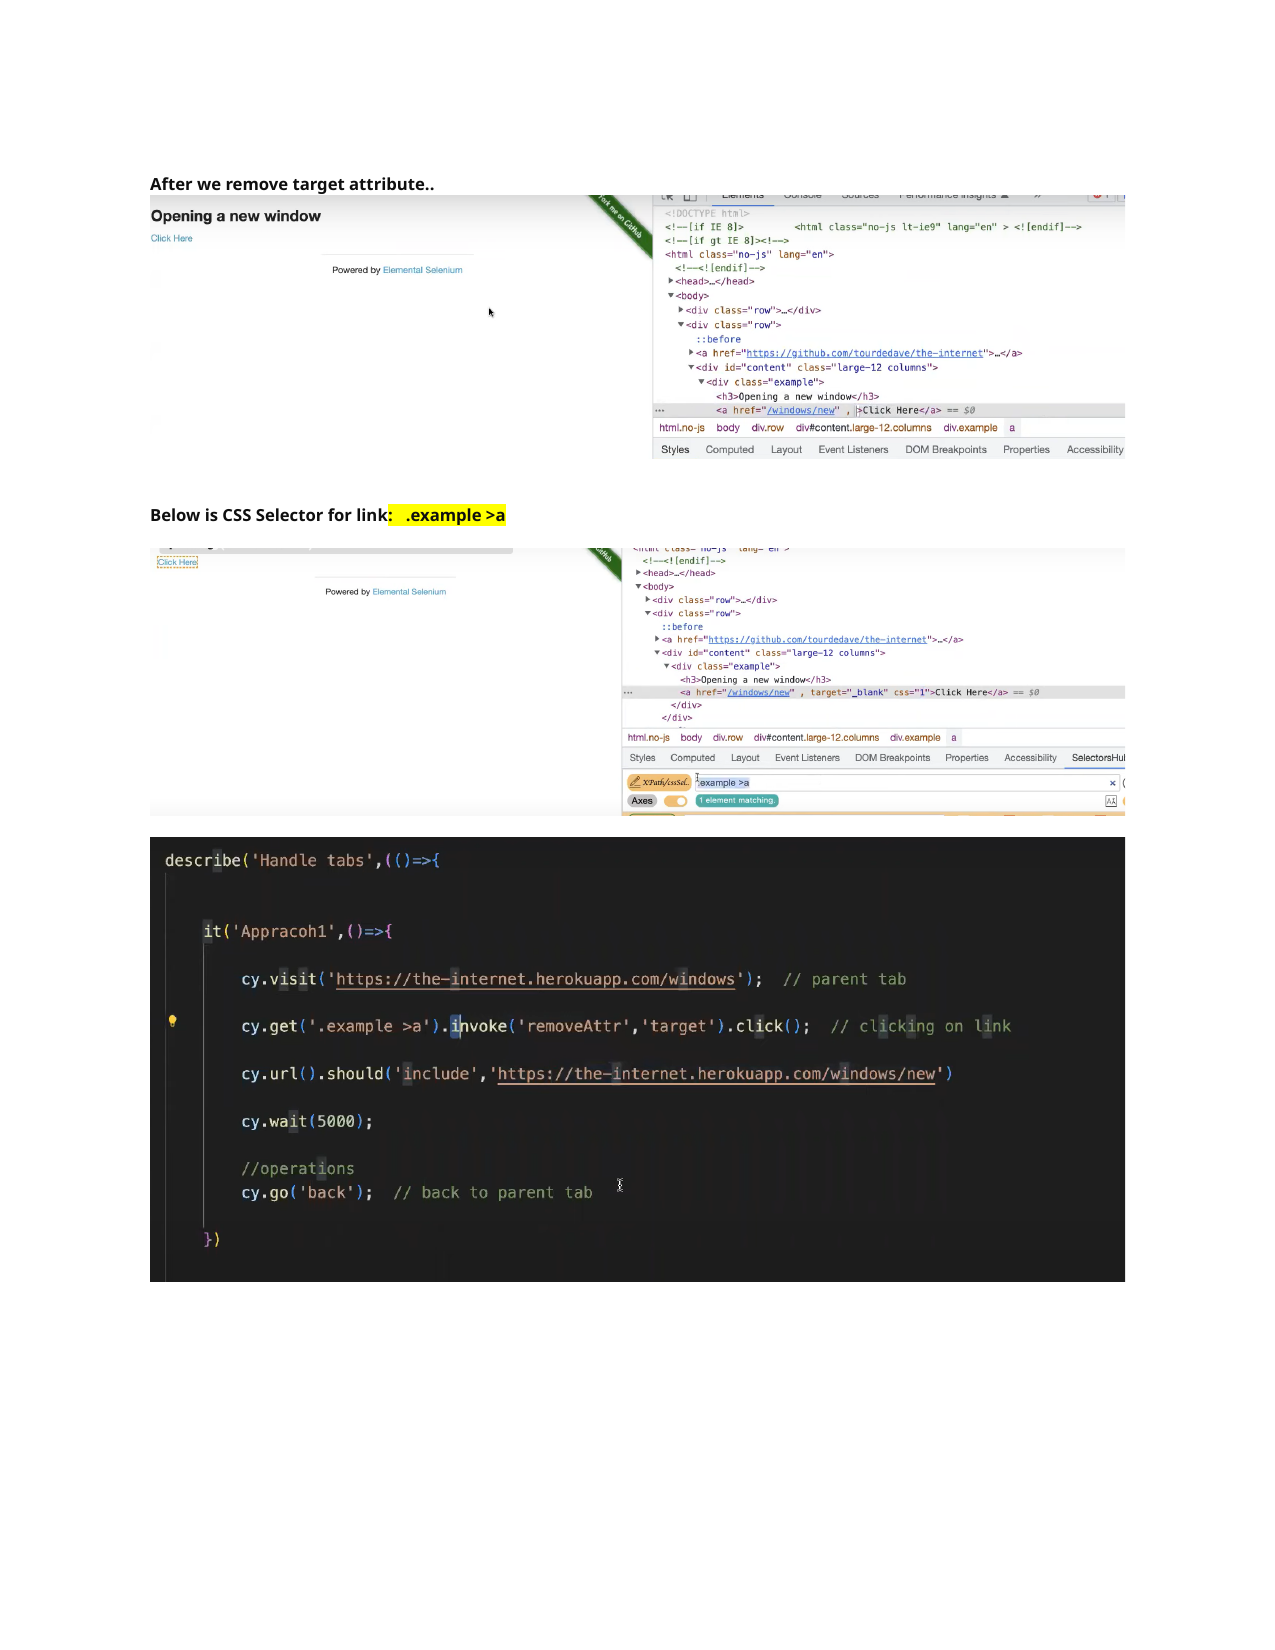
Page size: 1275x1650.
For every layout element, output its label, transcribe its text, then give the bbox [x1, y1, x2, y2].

picture [150, 195, 1125, 459]
subtitle Below is CSS Selector for link: .example >a [150, 503, 1125, 526]
subtitle After we remove target attribute.. [150, 173, 1125, 195]
picture [150, 548, 1125, 816]
picture [150, 837, 1125, 1282]
